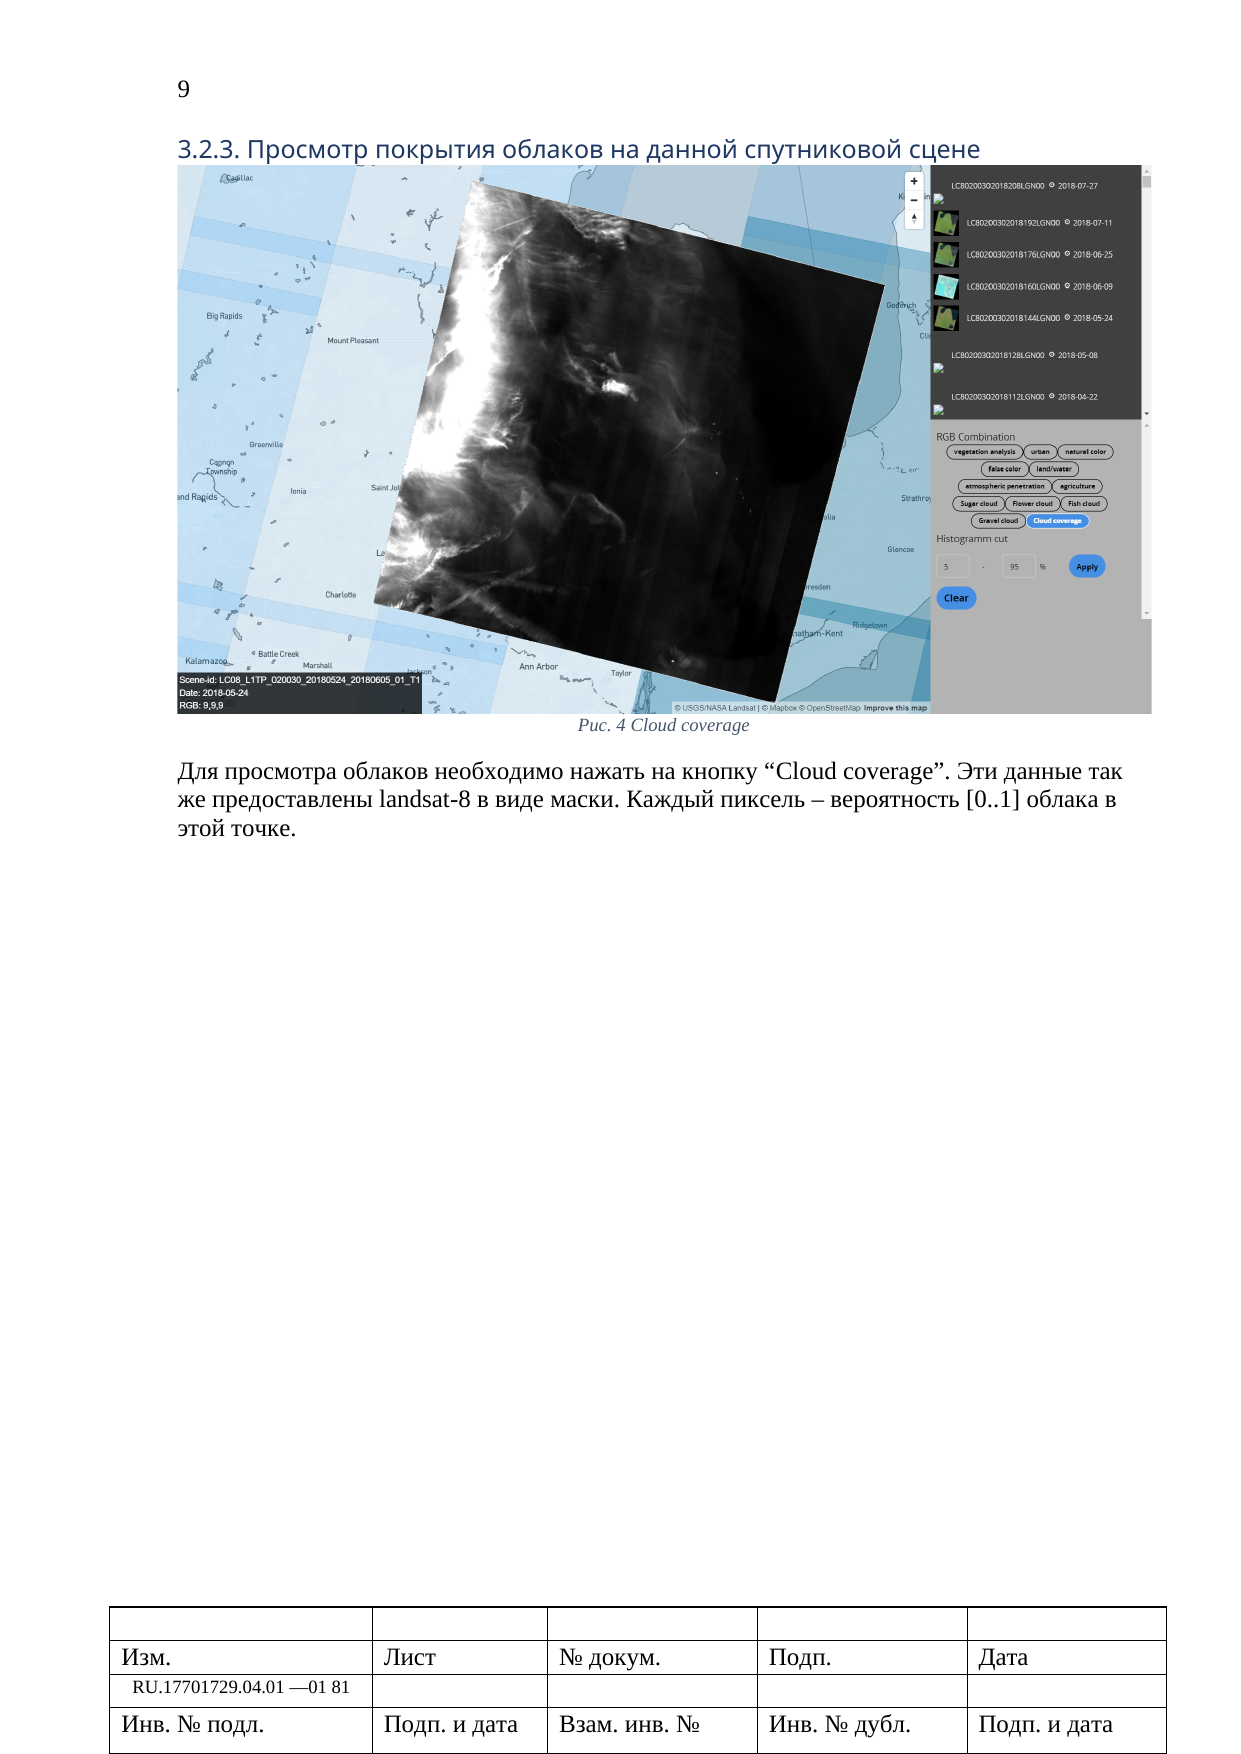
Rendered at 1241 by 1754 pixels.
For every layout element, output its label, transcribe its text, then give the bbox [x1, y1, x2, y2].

text Для просмотра облаков необходимо нажать на кнопку “Cloud coverage”. Эти данные так же предоставлены landsat-8 в виде маски. Каждый пиксель – вероятность [0..1] облака в этой точке. [177, 756, 1152, 842]
picture [177, 165, 1152, 714]
subtitle 3.2.3. Просмотр покрытия облаков на данной спутниковой сцене [177, 131, 1152, 165]
text Рис. 4 Cloud coverage [177, 714, 1152, 735]
